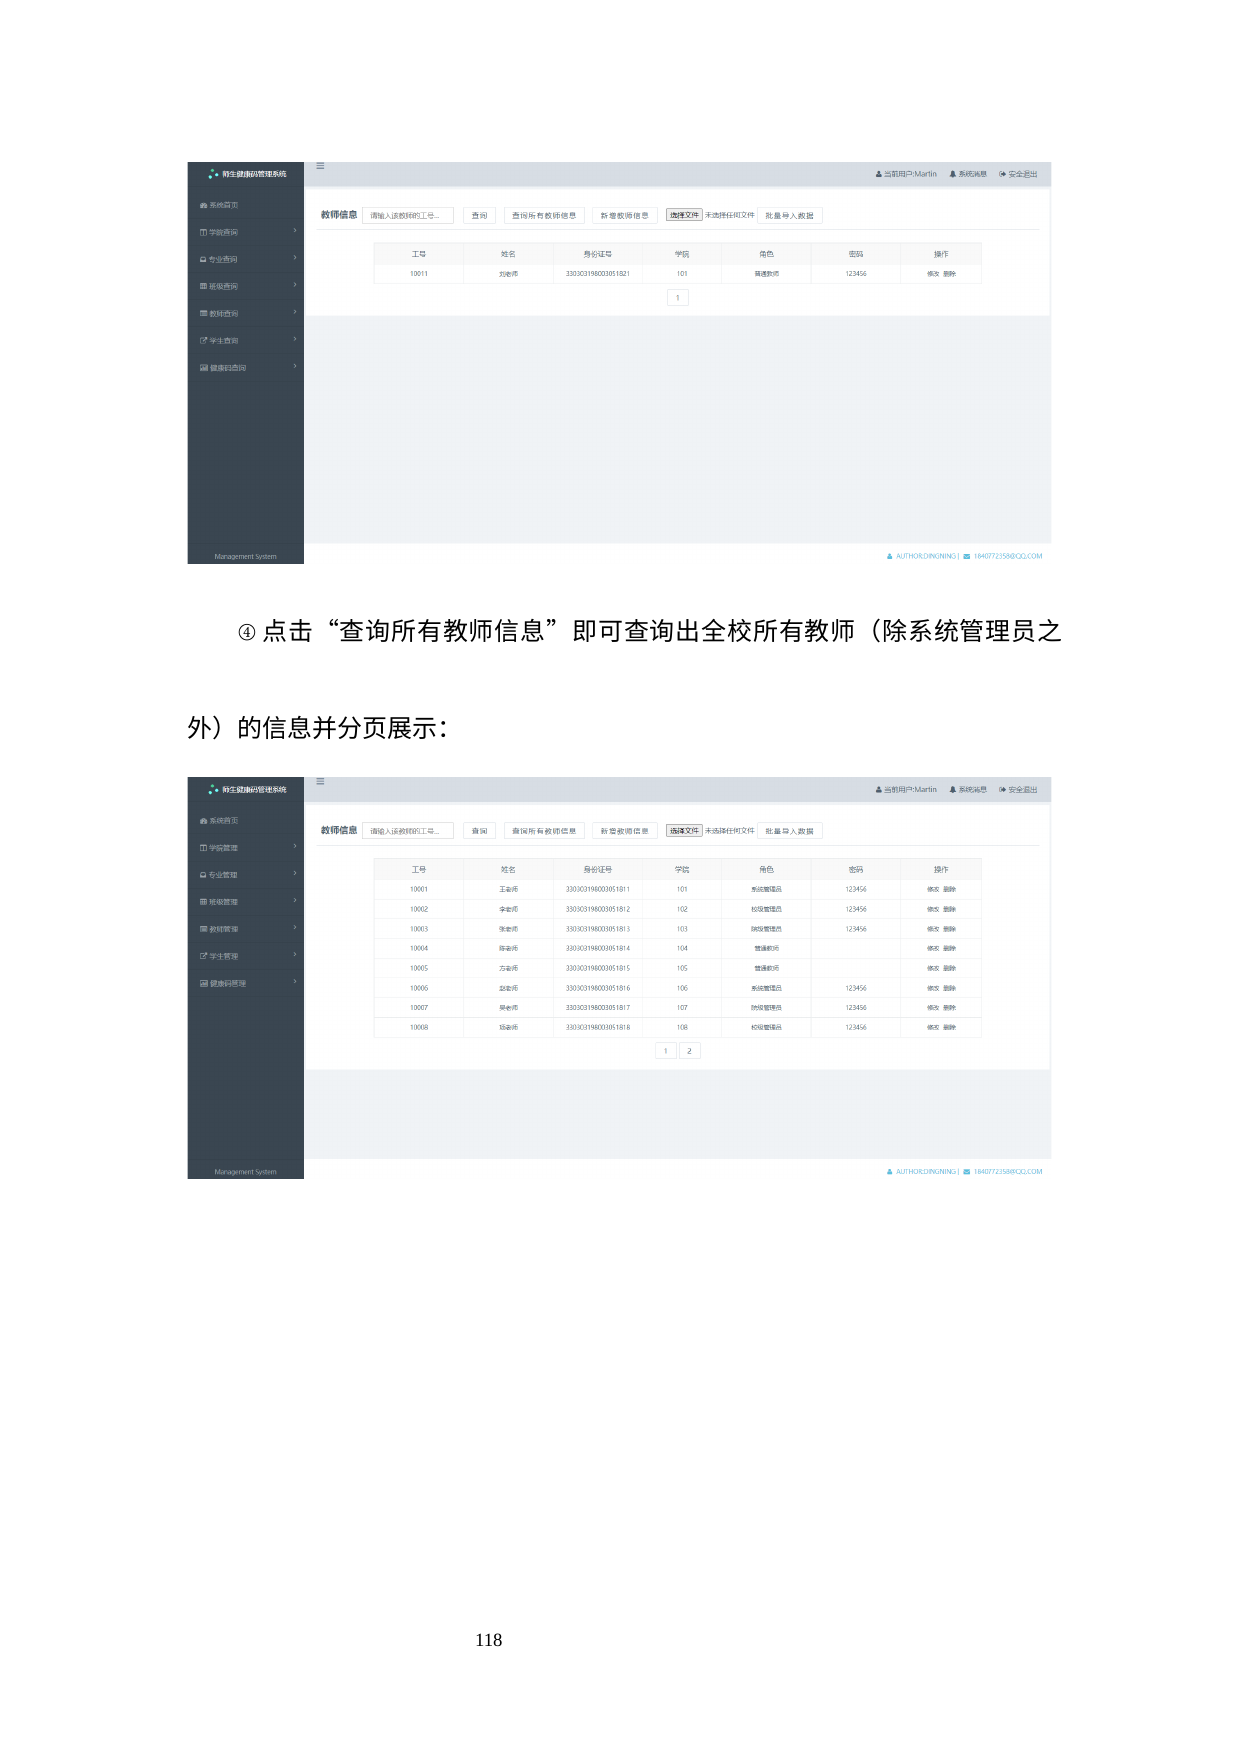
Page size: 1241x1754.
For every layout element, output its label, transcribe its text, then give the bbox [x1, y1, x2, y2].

text ④点击“查询所有教师信息”即可查询出全校所有教师（除系统管理员之外）的信息并分页展示： [187, 597, 1062, 759]
picture [187, 162, 1052, 564]
picture [187, 777, 1052, 1179]
